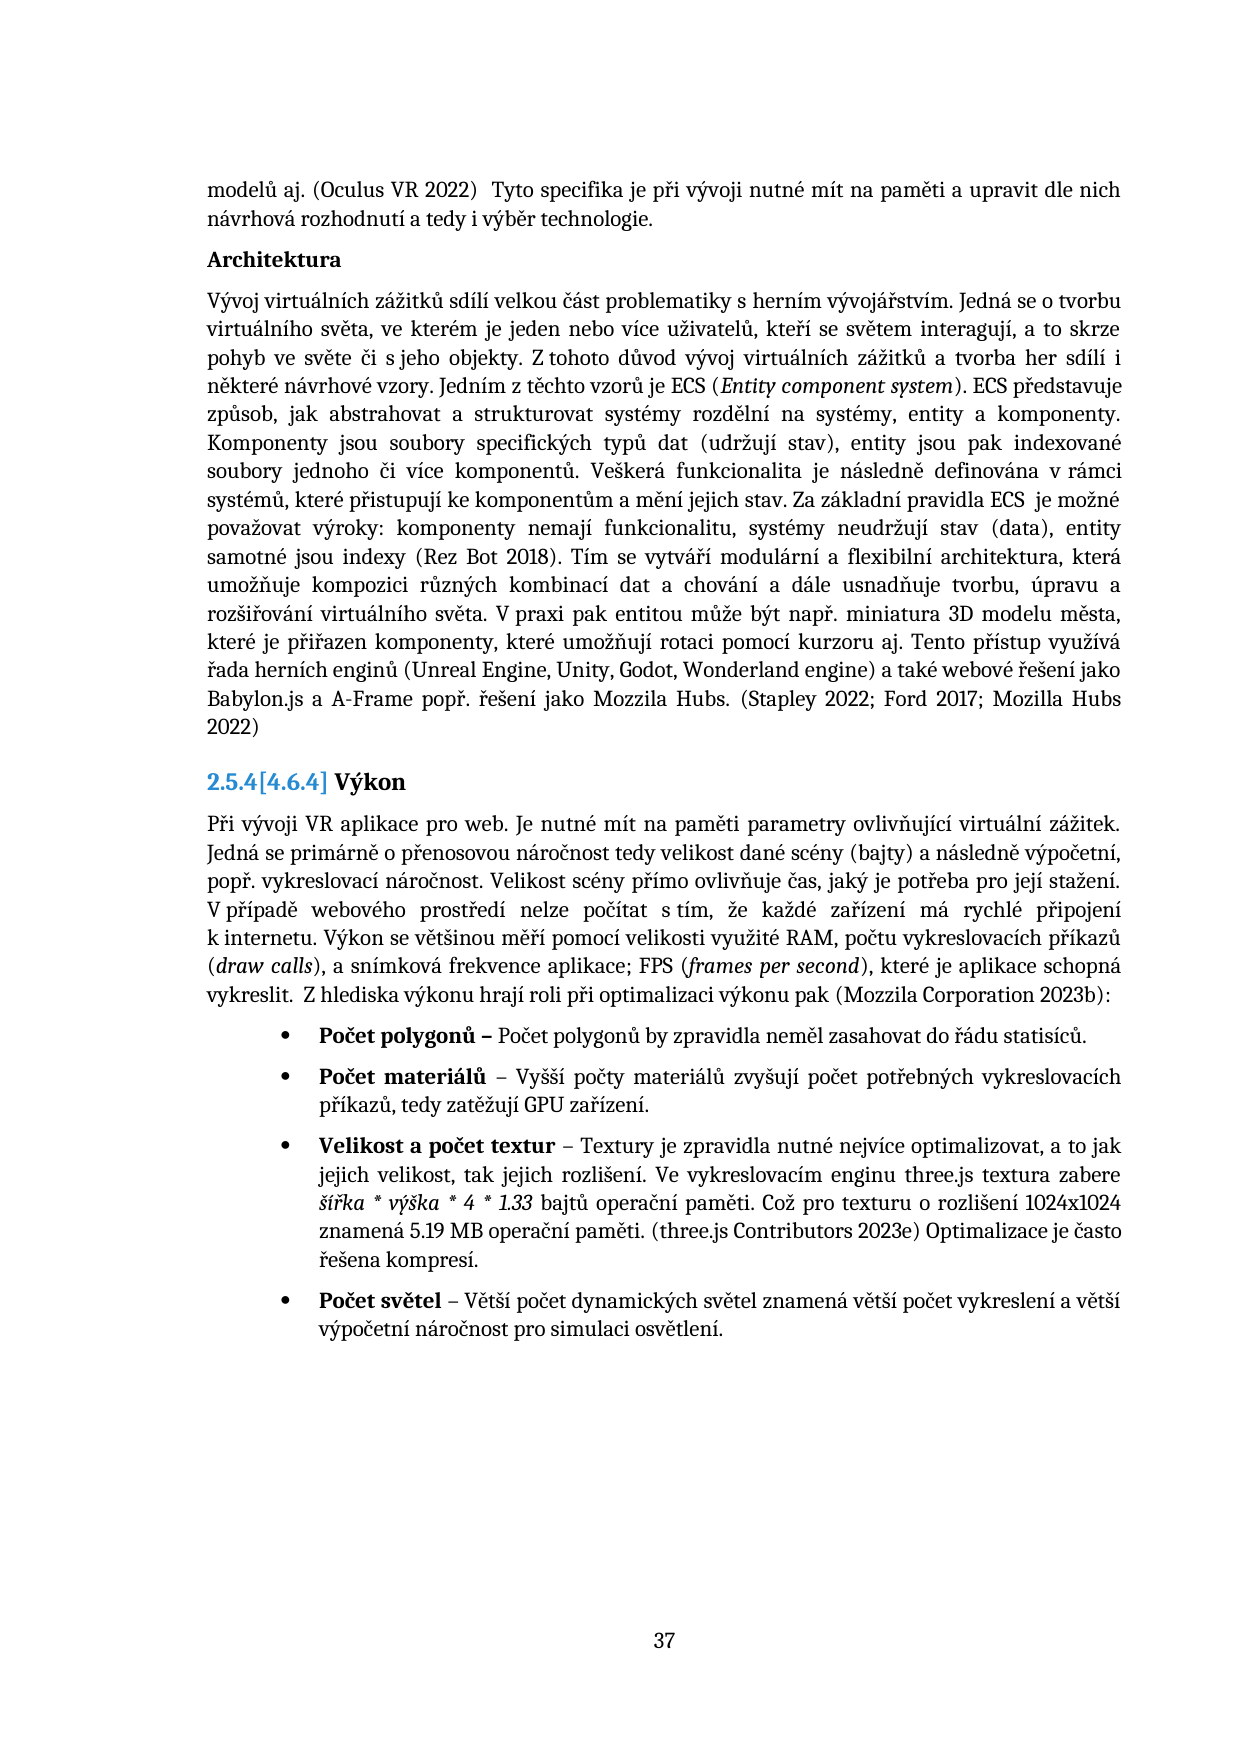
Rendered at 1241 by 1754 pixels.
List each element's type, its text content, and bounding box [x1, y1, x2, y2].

text Vývoj virtuálních zážitků sdílí velkou část problematiky s herním vývojářstvím. Jedná se o tvorbu virtuálního světa, ve kterém je jeden nebo více uživatelů, kteří se světem interagují, a to skrze pohyb ve světe či s jeho objekty. Z tohoto důvod vývoj virtuálních zážitků a tvorba her sdílí i některé návrhové vzory. Jedním z těchto vzorů je ECS (Entity component system). ECS představuje způsob, jak abstrahovat a strukturovat systémy rozdělní na systémy, entity a komponenty. Komponenty jsou soubory specifických typů dat (udržují stav), entity jsou pak indexované soubory jednoho či více komponentů. Veškerá funkcionalita je následně definována v rámci systémů, které přistupují ke komponentům a mění jejich stav. Za základní pravidla ECS je možné považovat výroky: komponenty nemají funkcionalitu, systémy neudržují stav (data), entity samotné jsou indexy (Rez Bot 2018). Tím se vytváří modulární a flexibilní architektura, která umožňuje kompozici různých kombinací dat a chování a dále usnadňuje tvorbu, úpravu a rozšiřování virtuálního světa. V praxi pak entitou může být např. miniatura 3D modelu města, které je přiřazen komponenty, které umožňují rotaci pomocí kurzoru aj. Tento přístup využívá řada herních enginů (Unreal Engine, Unity, Godot, Wonderland engine) a také webové řešení jako Babylon.js a A-Frame popř. řešení jako Mozzila Hubs. (Stapley 2022; Ford 2017; Mozilla Hubs 2022) [207, 287, 1122, 740]
list Počet polygonů – Počet polygonů by zpravidla neměl zasahovat do řádu statisíců. [281, 1023, 1122, 1049]
list Velikost a počet textur – Textury je zpravidla nutné nejvíce optimalizovat, a to jak jejich velikost, tak jejich rozlišení. Ve vykreslovacím enginu three.js textura zabere šířka * výška * 4 * 1.33 bajtů operační paměti. Což pro texturu o rozlišení 1024x1024 znamená 5.19 MB operační paměti. (three.js Contributors 2023e) Optimalizace je často řešena kompresí. [281, 1133, 1122, 1273]
subtitle Výkon [207, 767, 1122, 796]
list Počet světel – Větší počet dynamických světel znamená větší počet vykreslení a větší výpočetní náročnost pro simulaci osvětlení. [281, 1288, 1122, 1342]
text Při vývoji VR aplikace pro web. Je nutné mít na paměti parametry ovlivňující virtuální zážitek. Jedná se primárně o přenosovou náročnost tedy velikost dané scény (bajty) a následně výpočetní, popř. vykreslovací náročnost. Velikost scény přímo ovlivňuje čas, jaký je potřeba pro její stažení. V případě webového prostředí nelze počítat s tím, že každé zařízení má rychlé připojení k internetu. Výkon se většinou měří pomocí velikosti využité RAM, počtu vykreslovacích příkazů (draw calls), a snímková frekvence aplikace; FPS (frames per second), které je aplikace schopná vykreslit. Z hlediska výkonu hrají roli při optimalizaci výkonu pak (Mozzila Corporation 2023b): [207, 811, 1122, 1008]
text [207, 177, 1122, 232]
list Počet materiálů – Vyšší počty materiálů zvyšují počet potřebných vykreslovacích příkazů, tedy zatěžují GPU zařízení. [281, 1063, 1122, 1118]
text Architektura [207, 247, 1122, 273]
